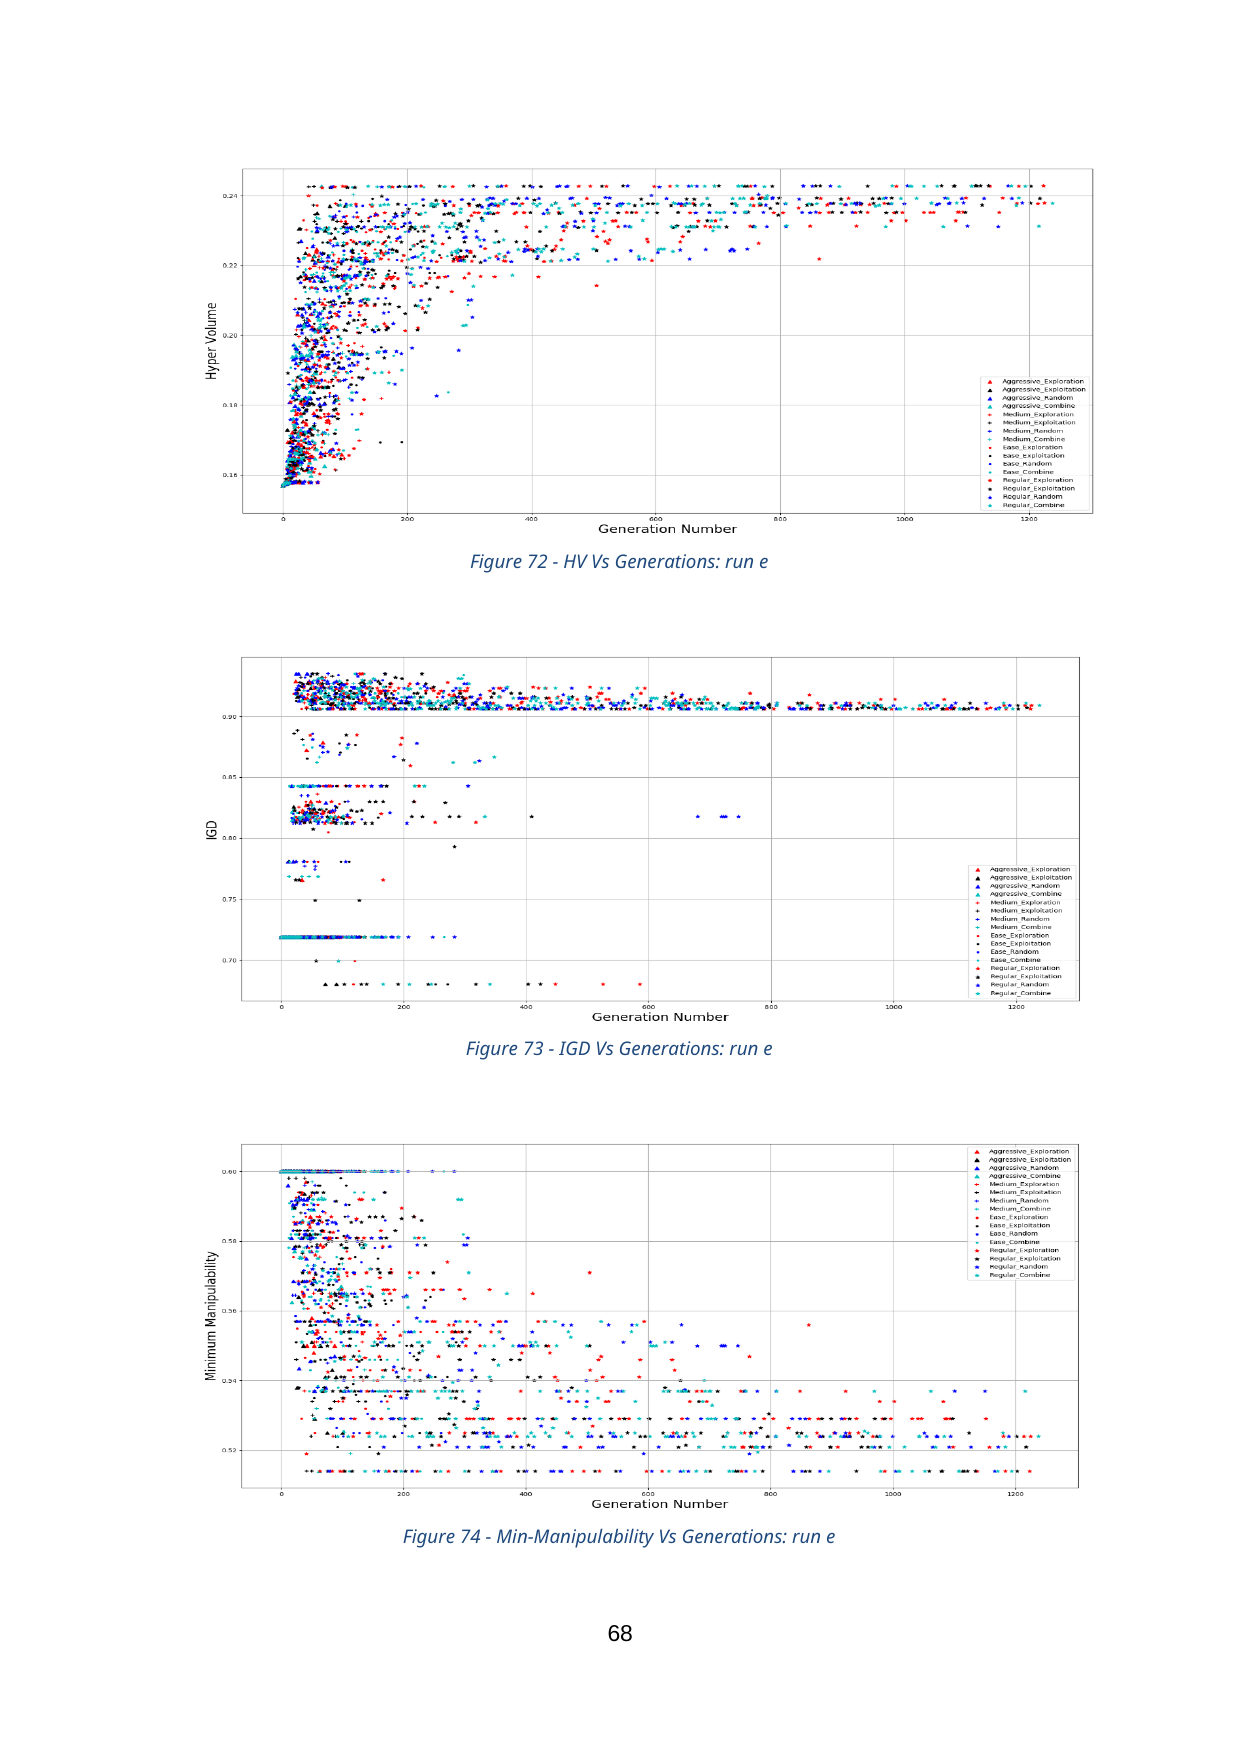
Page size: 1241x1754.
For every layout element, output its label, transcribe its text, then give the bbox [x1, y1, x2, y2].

picture [177, 637, 1097, 1028]
text Figure 72 - HV Vs Generations: run e [177, 548, 1063, 574]
picture [177, 150, 1111, 540]
text Figure 73 - IGD Vs Generations: run e [177, 1036, 1063, 1061]
text Figure 74 - Min-Manipulability Vs Generations: run e [177, 1523, 1063, 1548]
picture [177, 1124, 1096, 1515]
